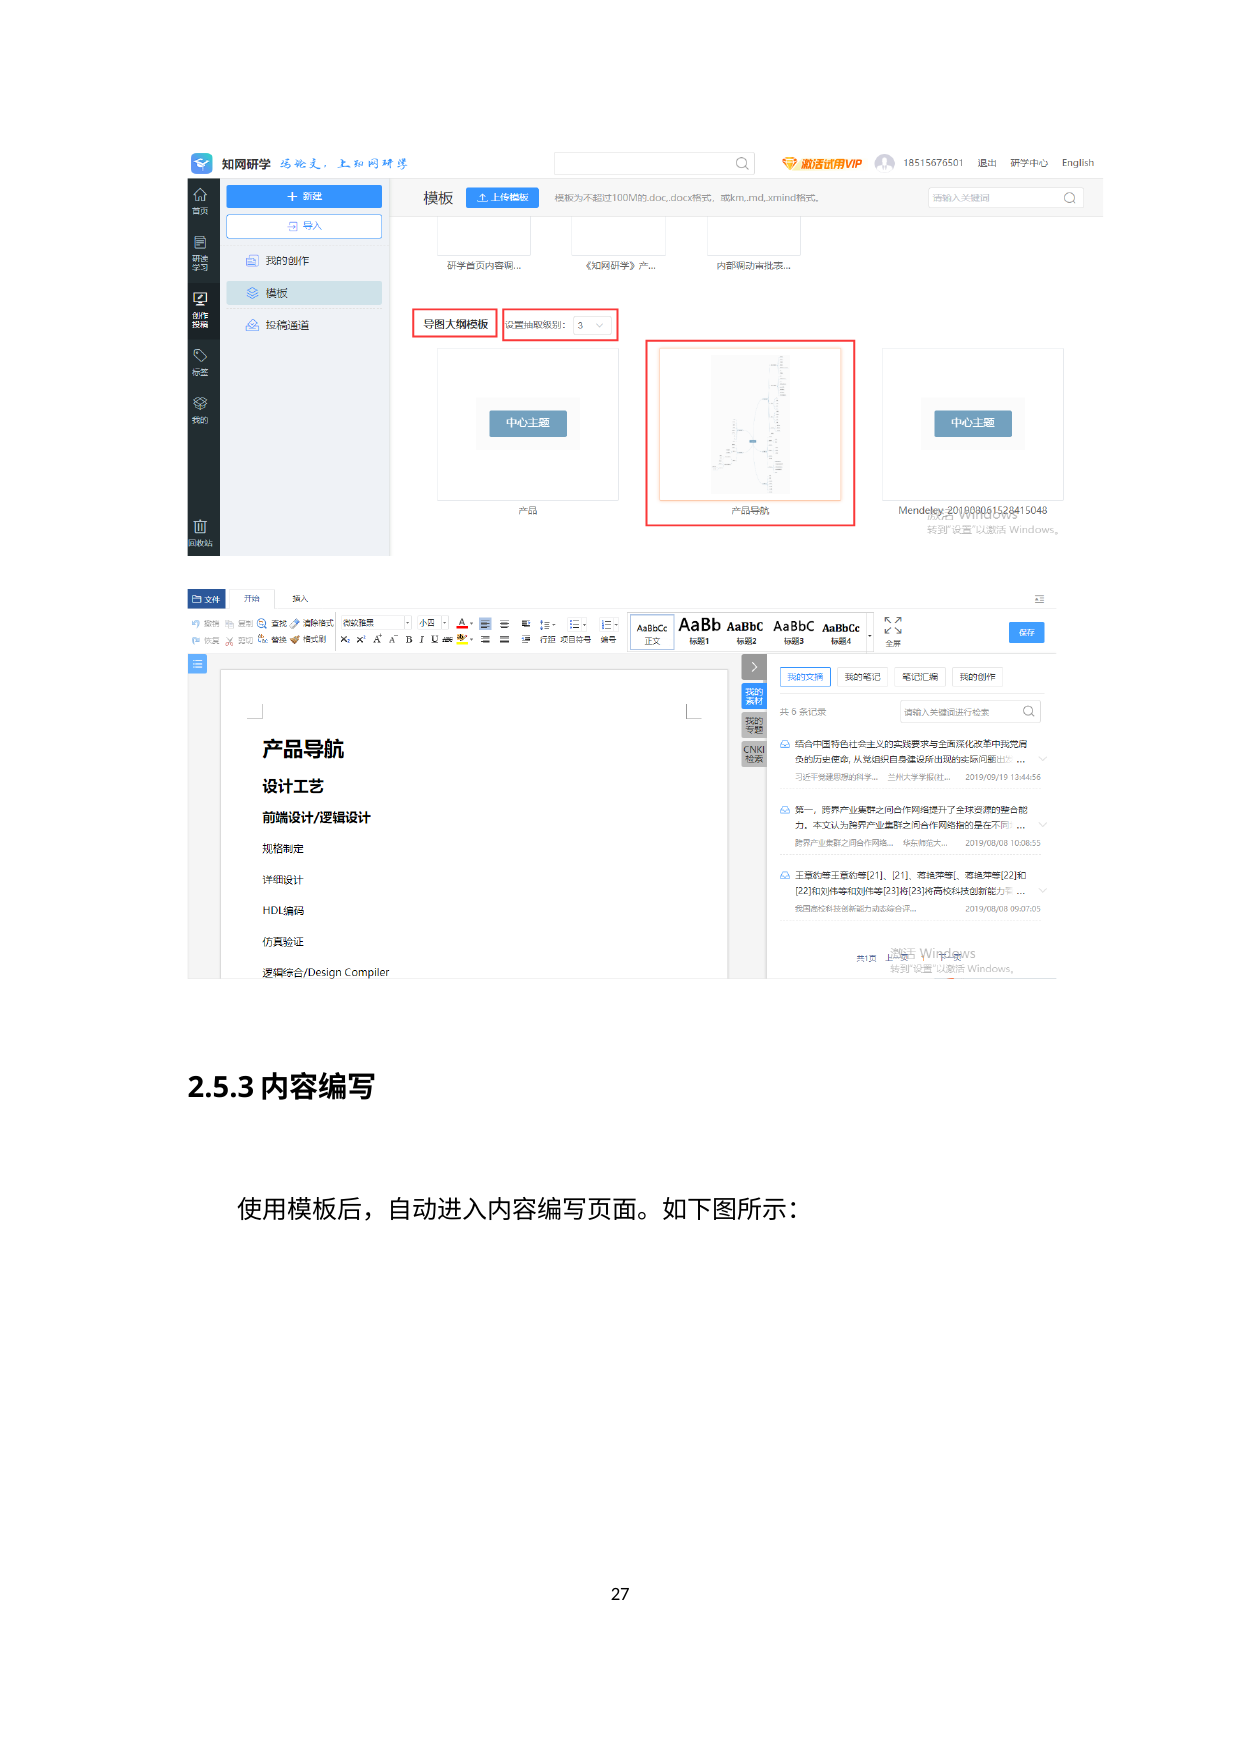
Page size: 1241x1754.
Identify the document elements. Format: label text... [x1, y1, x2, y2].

subtitle 2.5.3内容编写 [187, 1052, 1053, 1117]
text 使用模板后，自动进入内容编写页面。如下图所示： [187, 1175, 1053, 1240]
picture [187, 588, 1057, 979]
picture [187, 151, 1104, 556]
